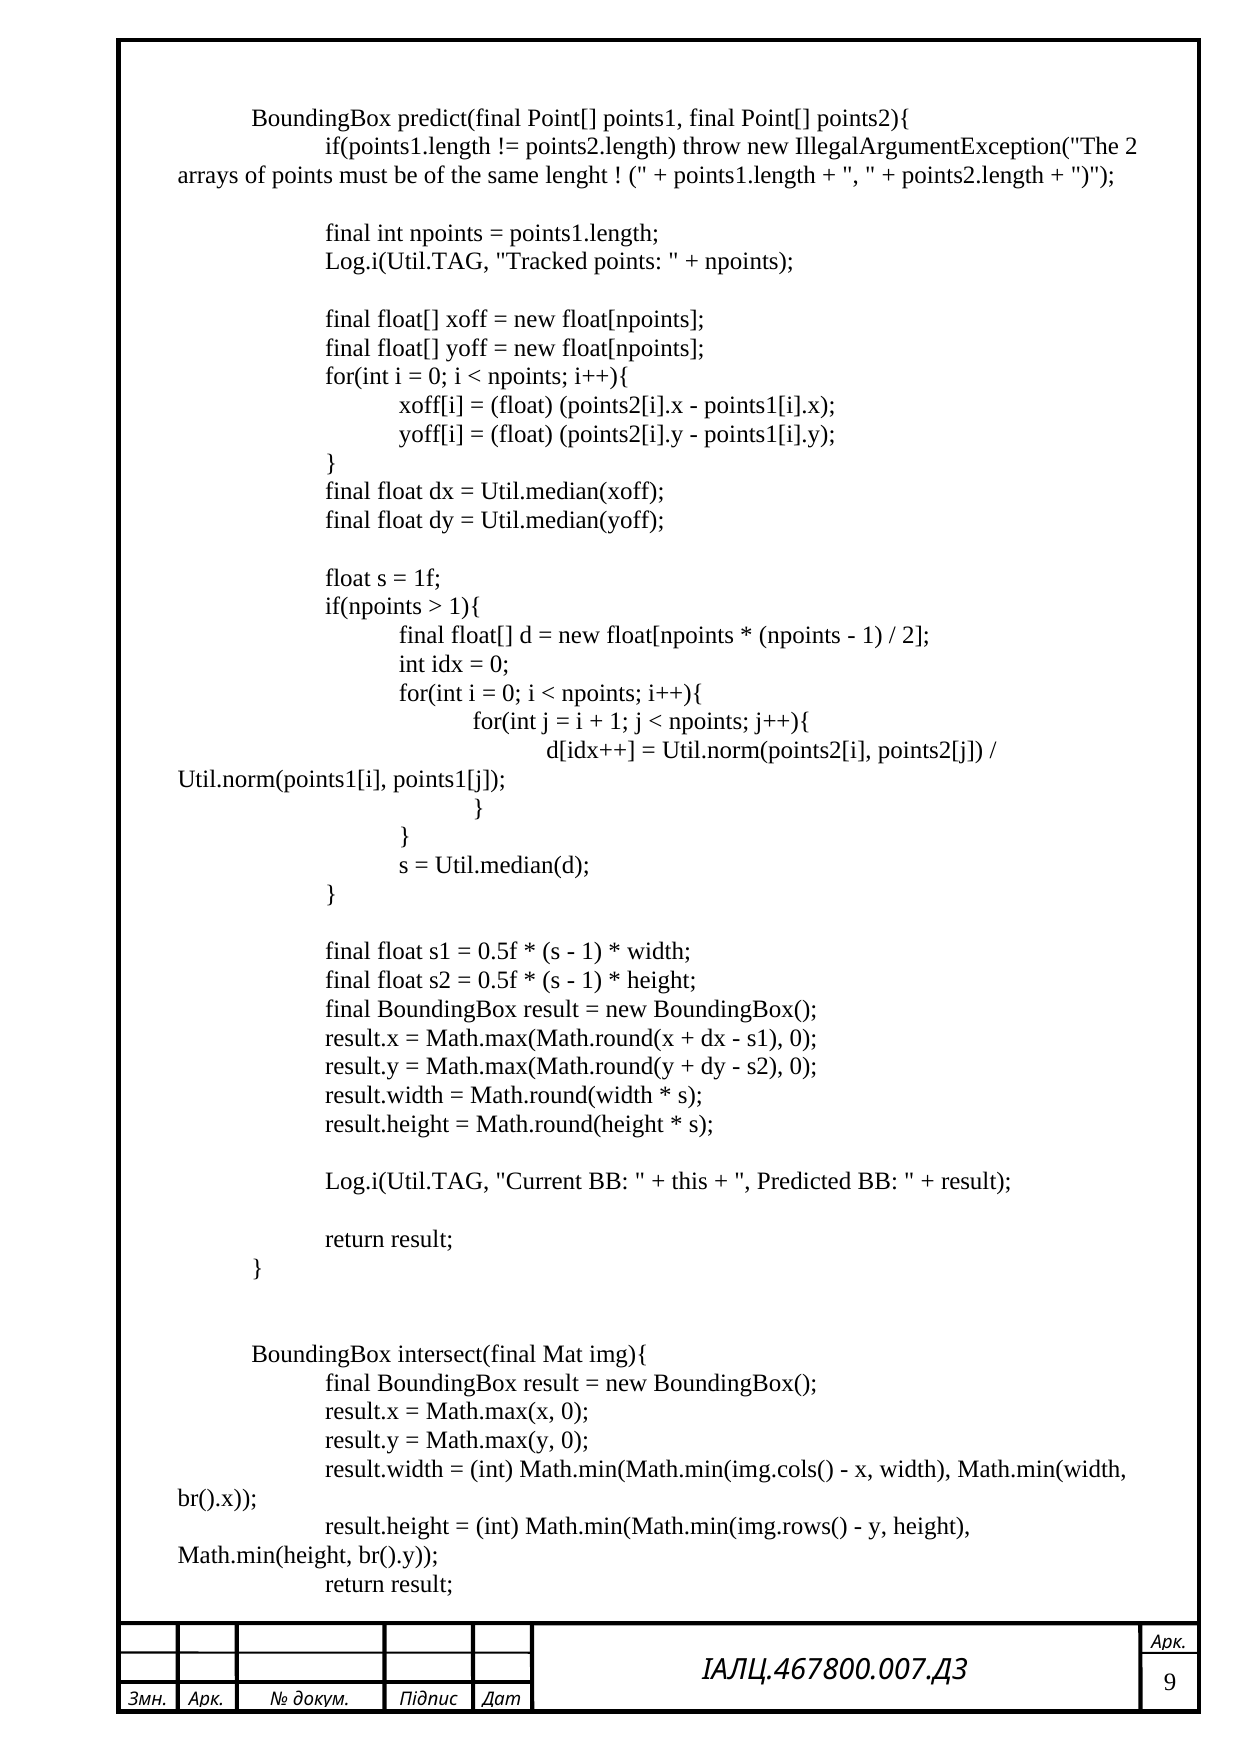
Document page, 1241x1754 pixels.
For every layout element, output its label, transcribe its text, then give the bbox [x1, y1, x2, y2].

text } [177, 879, 1152, 908]
text for(int i = 0; i < npoints; i++){ [177, 678, 1152, 706]
text if(points1.length != points2.length) throw new IllegalArgumentException("The 2 arrays of points must be of the same lenght ! (" + points1.length + ", " + points2.length + ")"); [177, 131, 1152, 189]
text float s = 1f; [177, 563, 1152, 591]
text d[idx++] = Util.norm(points2[i], points2[j]) / Util.norm(points1[i], points1[j]); [177, 735, 1152, 793]
text final float dx = Util.median(xoff); [177, 476, 1152, 505]
text final BoundingBox result = new BoundingBox(); [177, 994, 1152, 1023]
text final float[] xoff = new float[npoints]; [177, 304, 1152, 333]
text } [177, 793, 1152, 821]
text Log.i(Util.TAG, "Tracked points: " + npoints); [177, 246, 1152, 275]
text final int npoints = points1.length; [177, 218, 1152, 246]
text final BoundingBox result = new BoundingBox(); [177, 1368, 1152, 1396]
text result.y = Math.max(Math.round(y + dy - s2), 0); [177, 1051, 1152, 1080]
text result.y = Math.max(y, 0); [177, 1425, 1152, 1454]
text s = Util.median(d); [177, 850, 1152, 879]
text xoff[i] = (float) (points2[i].x - points1[i].x); [177, 390, 1152, 419]
text for(int j = i + 1; j < npoints; j++){ [177, 706, 1152, 735]
text result.width = Math.round(width * s); [177, 1080, 1152, 1109]
text return result; [177, 1224, 1152, 1253]
text BoundingBox intersect(final Mat img){ [177, 1339, 1152, 1368]
text } [177, 448, 1152, 476]
text result.width = (int) Math.min(Math.min(img.cols() - x, width), Math.min(width, br().x)); [177, 1454, 1152, 1511]
text result.x = Math.max(Math.round(x + dx - s1), 0); [177, 1023, 1152, 1051]
text result.height = (int) Math.min(Math.min(img.rows() - y, height), Math.min(height, br().y)); [177, 1511, 1152, 1569]
text BoundingBox predict(final Point[] points1, final Point[] points2){ [177, 103, 1152, 131]
text final float s1 = 0.5f * (s - 1) * width; [177, 936, 1152, 965]
text final float s2 = 0.5f * (s - 1) * height; [177, 965, 1152, 994]
text final float[] yoff = new float[npoints]; [177, 333, 1152, 361]
text int idx = 0; [177, 649, 1152, 678]
text if(npoints > 1){ [177, 591, 1152, 620]
text result.height = Math.round(height * s); [177, 1109, 1152, 1138]
text Log.i(Util.TAG, "Current BB: " + this + ", Predicted BB: " + result); [177, 1166, 1152, 1195]
text } [177, 1253, 1152, 1281]
text final float[] d = new float[npoints * (npoints - 1) / 2]; [177, 620, 1152, 649]
text yoff[i] = (float) (points2[i].y - points1[i].y); [177, 419, 1152, 448]
text final float dy = Util.median(yoff); [177, 505, 1152, 534]
text return result; [177, 1569, 1152, 1598]
text result.x = Math.max(x, 0); [177, 1396, 1152, 1425]
text } [177, 821, 1152, 850]
text for(int i = 0; i < npoints; i++){ [177, 361, 1152, 390]
